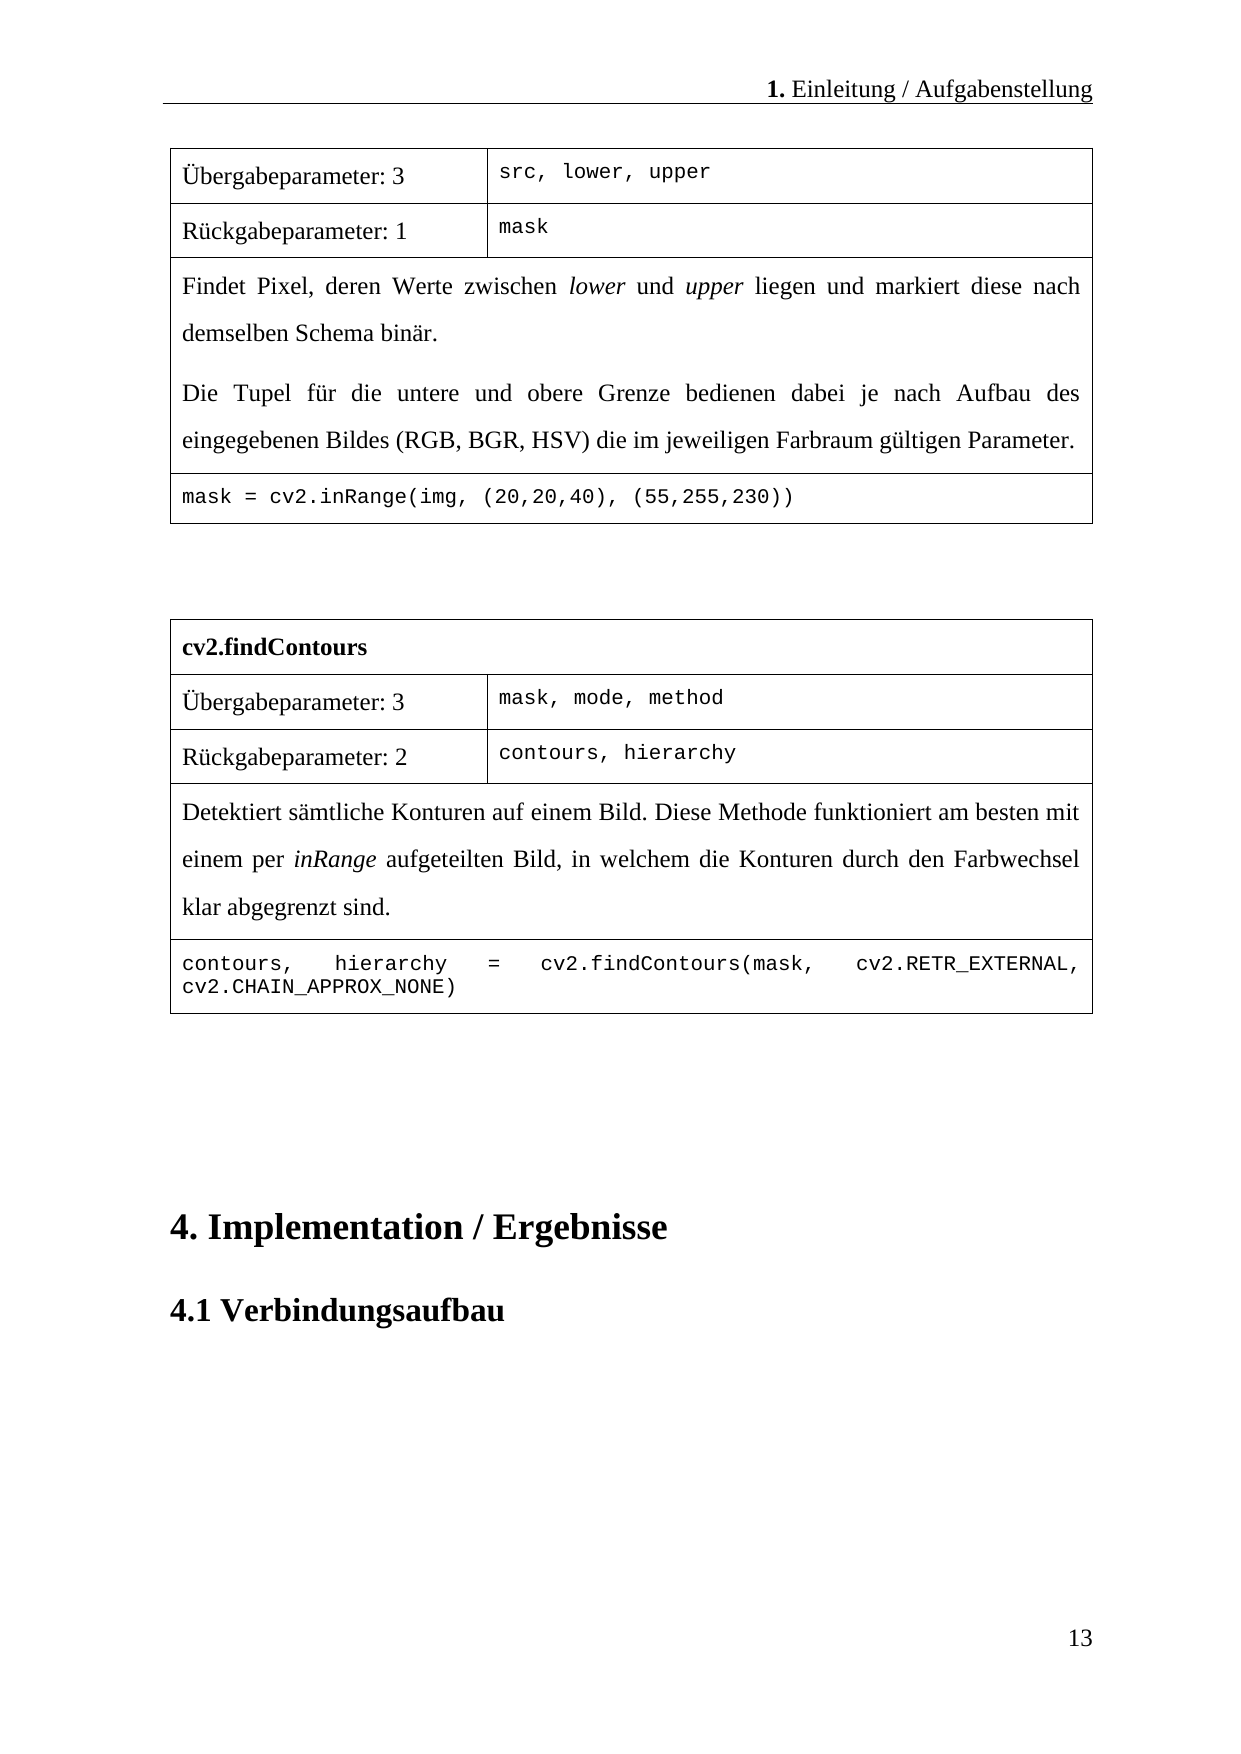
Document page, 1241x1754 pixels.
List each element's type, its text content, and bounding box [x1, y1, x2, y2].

table_cell Detektiert sämtliche Konturen auf einem Bild. Diese Methode funktioniert am besten mit einem per inRange aufgeteilten Bild, in welchem die Konturen durch den Farbwechsel klar abgegrenzt sind. [171, 784, 1092, 939]
table_cell Rückgabeparameter: 2 [171, 730, 487, 783]
table_cell Rückgabeparameter: 1 [171, 204, 487, 257]
subtitle 4. Implementation / Ergebnisse [170, 1204, 1093, 1247]
table_cell Übergabeparameter: 3 [171, 149, 487, 202]
table_cell contours, hierarchy = cv2.findContours(mask, cv2.RETR_EXTERNAL, cv2.CHAIN_APPROX_NONE) [171, 940, 1092, 1012]
table_cell Findet Pixel, deren Werte zwischen lower und upper liegen und markiert diese nach demselben Schema binär. Die Tupel für die untere und obere Grenze bedienen dabei je nach Aufbau des eingegebenen Bildes (RGB, BGR, HSV) die im jeweiligen Farbraum gültigen Parameter. [171, 258, 1092, 473]
table_cell contours, hierarchy [488, 730, 1092, 783]
table_cell mask, mode, method [488, 675, 1092, 728]
table_cell mask [488, 204, 1092, 257]
table_cell src, lower, upper [488, 149, 1092, 202]
subtitle 4.1 Verbindungsaufbau [170, 1291, 1093, 1329]
table_header cv2.findContours [171, 620, 1092, 674]
table_cell mask = cv2.inRange(img, (20,20,40), (55,255,230)) [171, 474, 1092, 522]
table_cell Übergabeparameter: 3 [171, 675, 487, 728]
